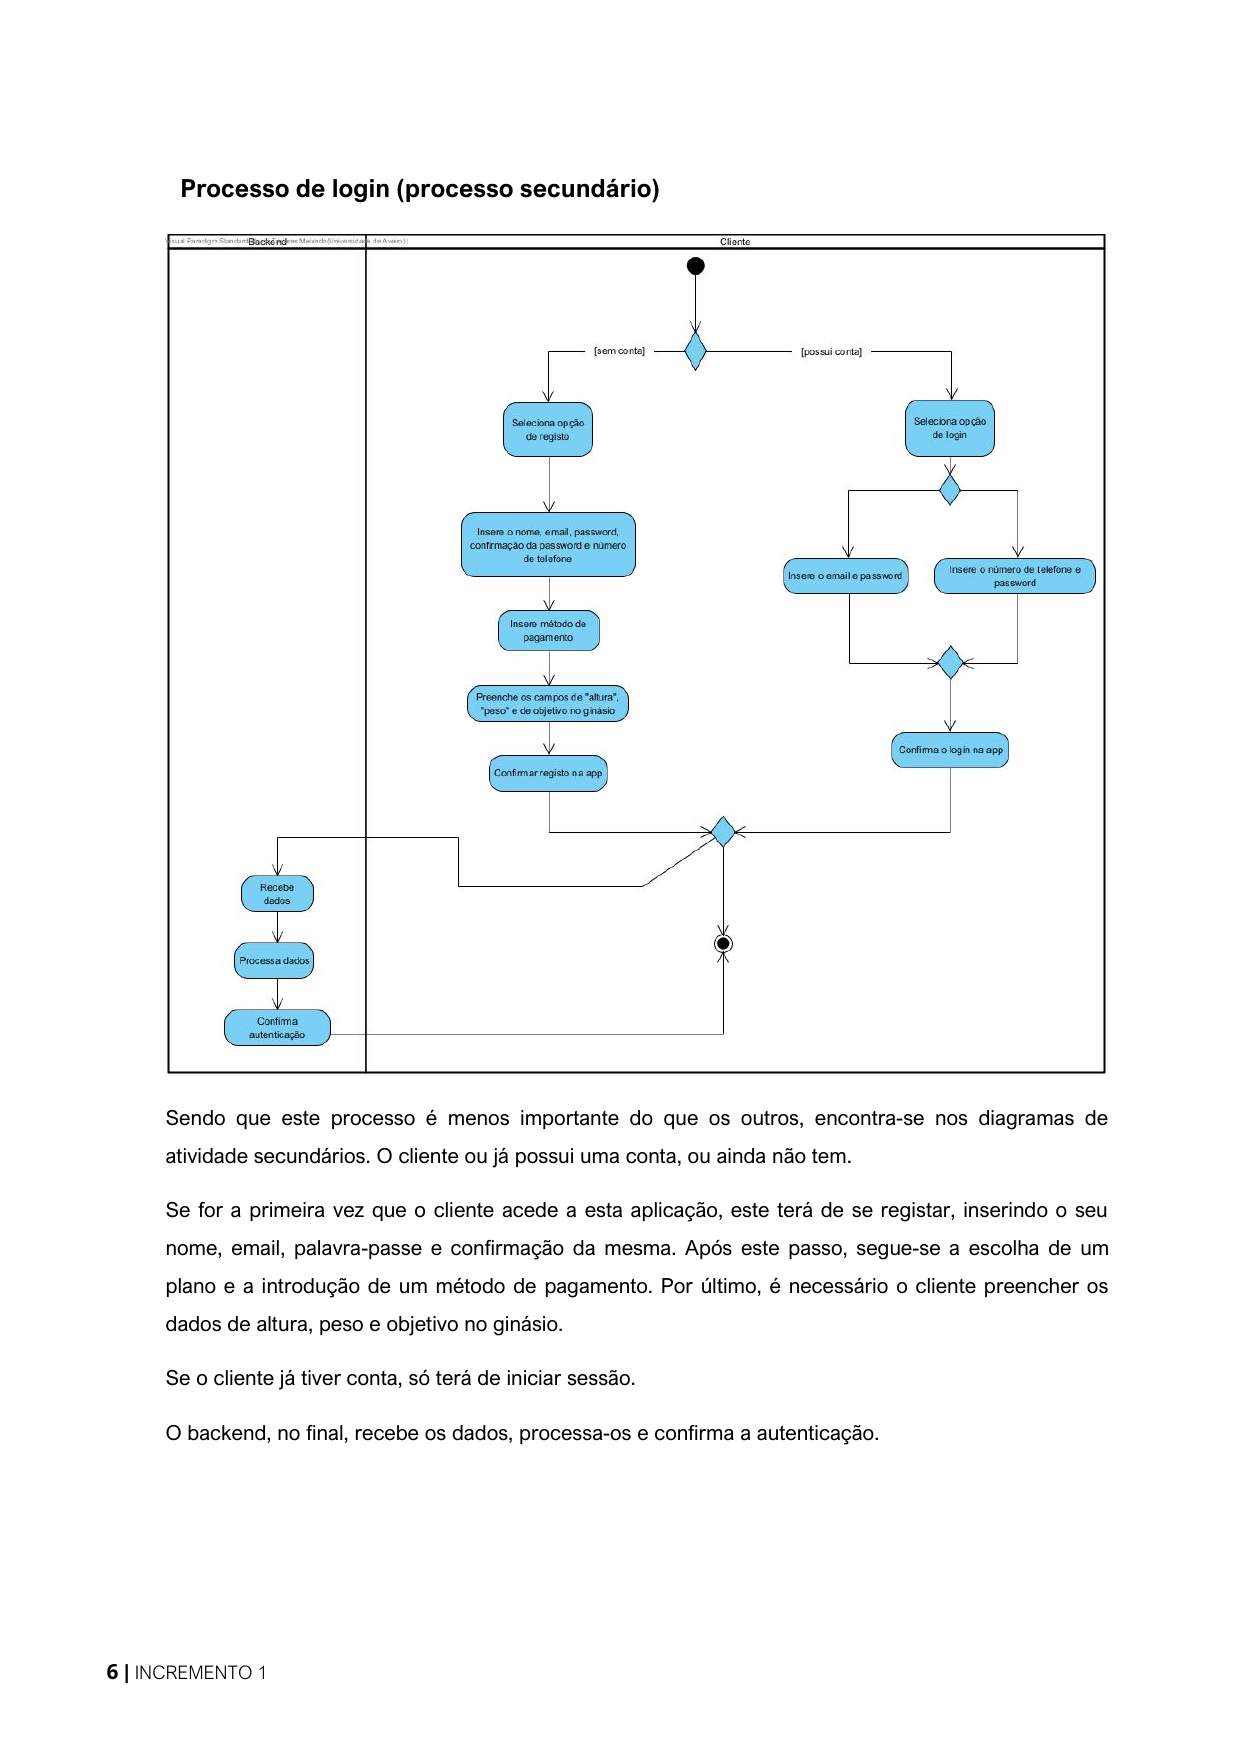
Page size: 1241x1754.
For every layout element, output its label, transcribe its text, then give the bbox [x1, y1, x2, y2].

text O backend, no final, recebe os dados, processa-os e confirma a autenticação. [165, 1420, 1110, 1445]
picture [165, 234, 1109, 1076]
text Processo de login (processo secundário) [165, 173, 1110, 203]
text Se for a primeira vez que o cliente acede a esta aplicação, este terá de se registar, inserindo o seu nome, email, palavra-passe e confirmação da mesma. Após este passo, segue-se a escolha de um plano e a introdução de um método de pagamento. Por último, é necessário o cliente preencher os dados de altura, peso e objetivo no ginásio. [165, 1197, 1110, 1336]
text Sendo que este processo é menos importante do que os outros, encontra-se nos diagramas de atividade secundários. O cliente ou já possui uma conta, ou ainda não tem. [165, 1105, 1110, 1168]
text Se o cliente já tiver conta, só terá de iniciar sessão. [165, 1365, 1110, 1391]
